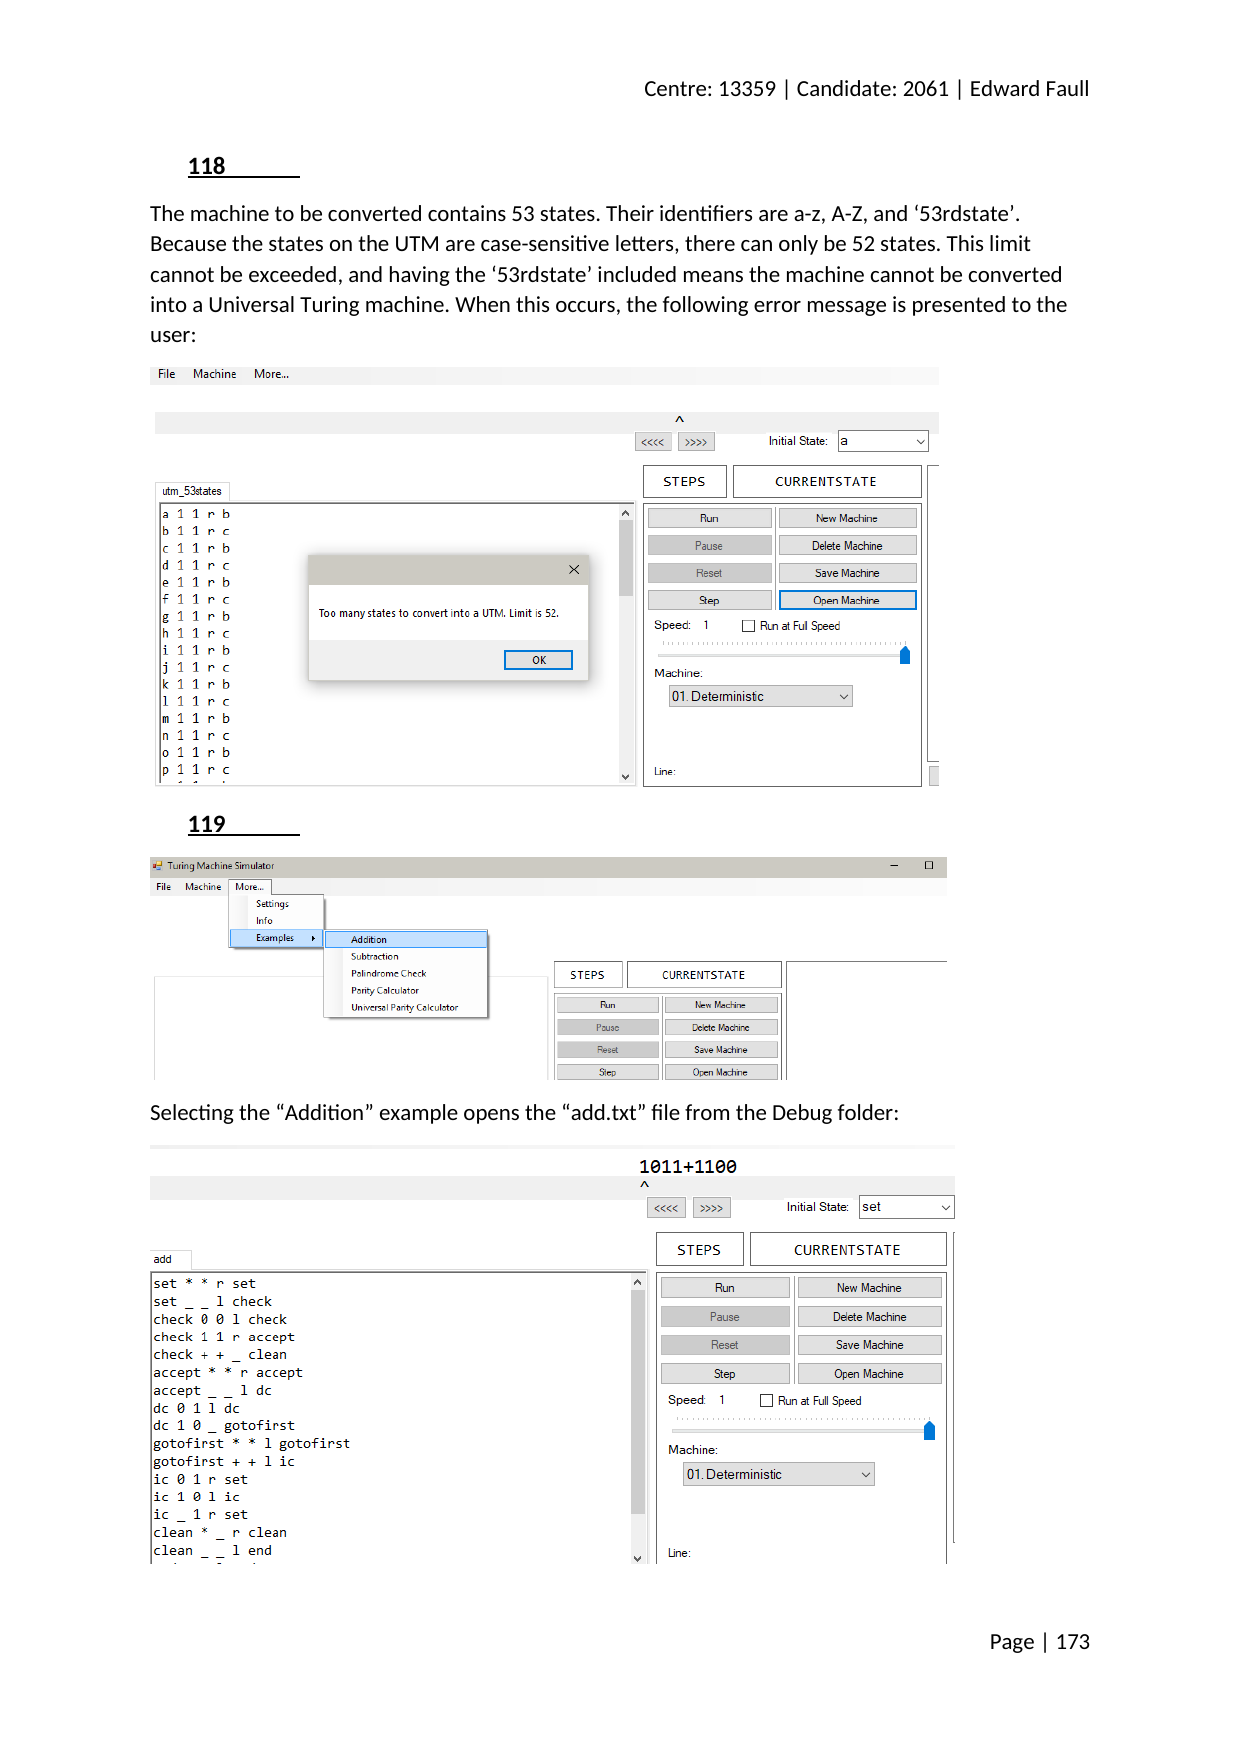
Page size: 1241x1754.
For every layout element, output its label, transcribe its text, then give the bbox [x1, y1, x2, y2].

picture [150, 1145, 955, 1564]
picture [150, 367, 939, 790]
text Selecting the “Addition” example opens the “add.txt” file from the Debug folder: [150, 1098, 1090, 1126]
text The machine to be converted contains 53 states. Their identifiers are a-z, A-Z, and ‘53rdstate’. Because the states on the UTM are case-sensitive letters, there can only be 52 states. This limit cannot be exceeded, and having the ‘53rdstate’ included means the machine cannot be converted into a Universal Turing machine. When this occurs, the following error message is presented to the user: [150, 199, 1090, 348]
picture [150, 857, 947, 1080]
